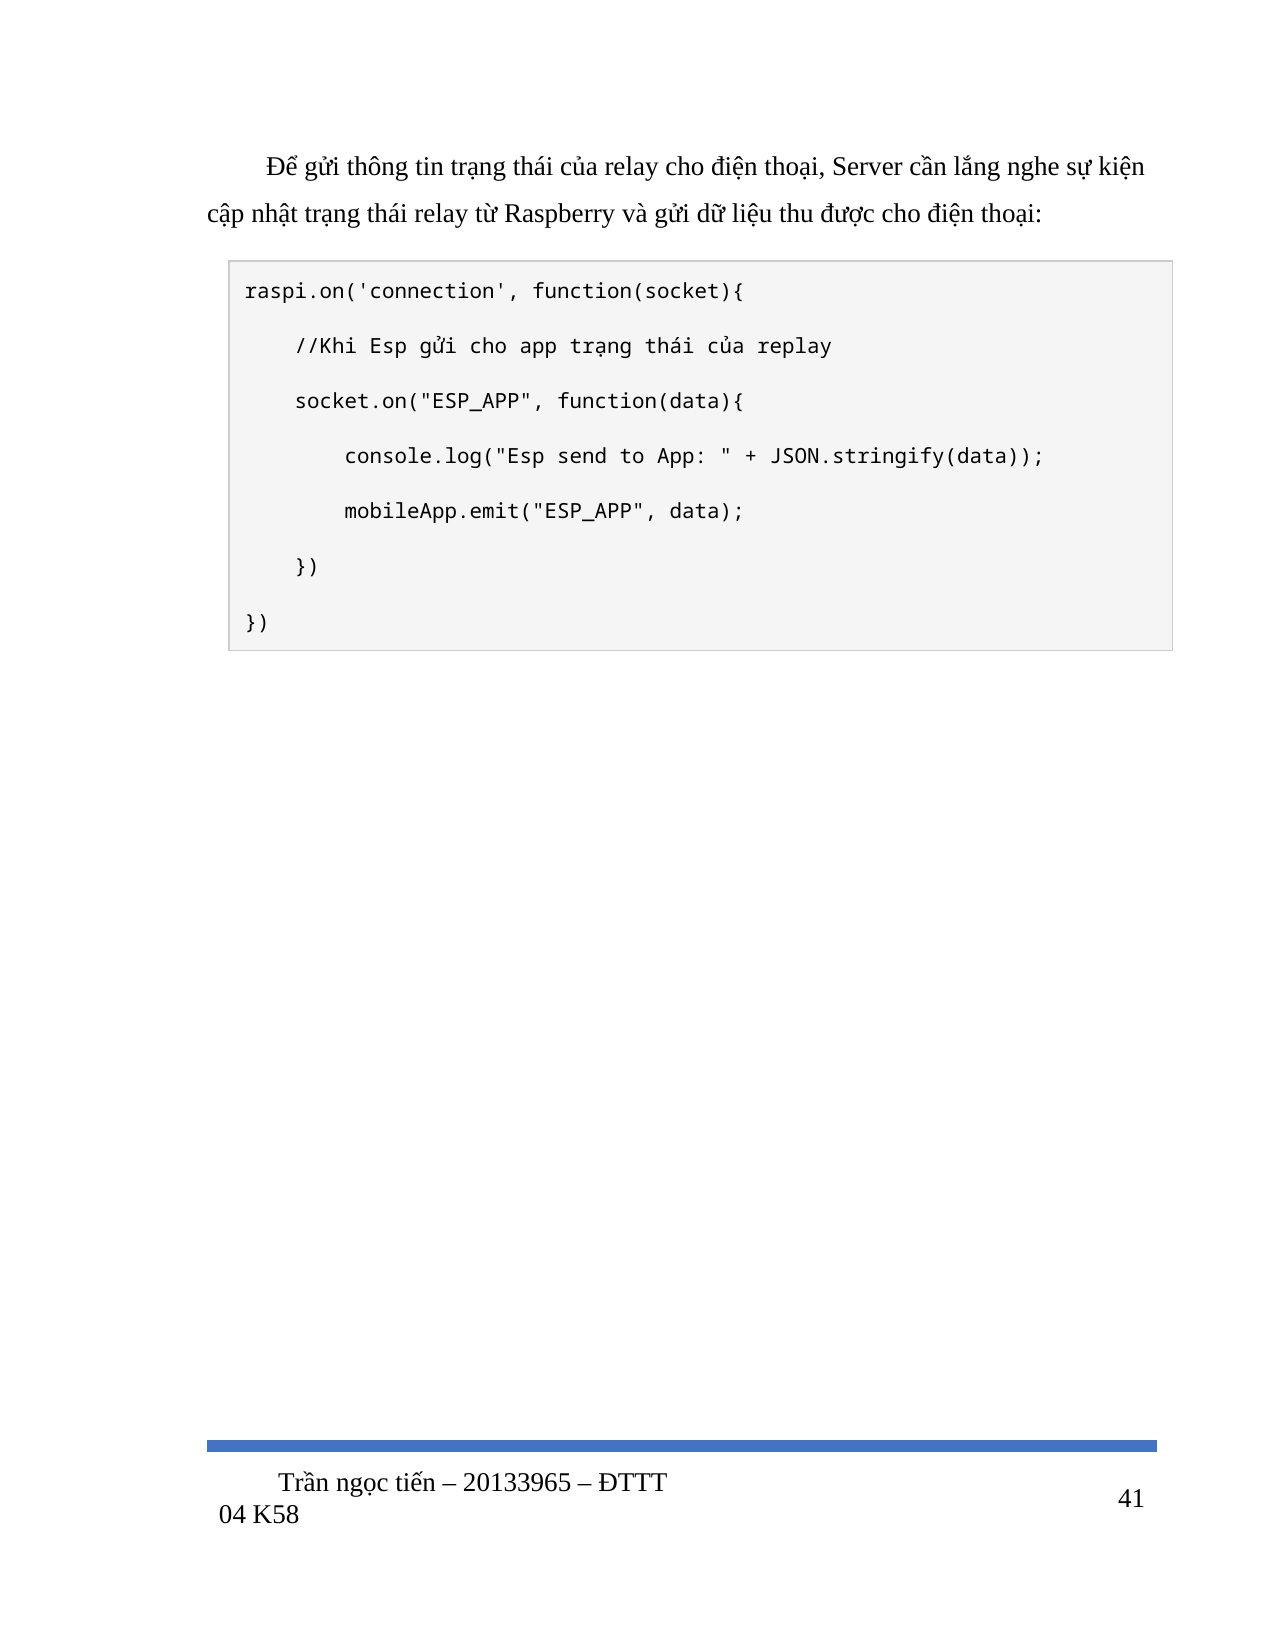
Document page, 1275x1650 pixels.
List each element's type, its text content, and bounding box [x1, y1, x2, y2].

text socket.on("ESP_APP", function(data){ [230, 370, 1172, 415]
text }) [230, 591, 1172, 650]
text raspi.on('connection', function(socket){ [230, 262, 1172, 304]
text //Khi Esp gửi cho app trạng thái của replay [230, 315, 1172, 360]
text console.log("Esp send to App: " + JSON.stringify(data)); [230, 425, 1172, 470]
text Để gửi thông tin trạng thái của relay cho điện thoại, Server cần lắng nghe sự kiện cập nhật trạng thái relay từ Raspberry và gửi dữ liệu thu được cho điện thoại: [207, 150, 1157, 228]
text }) [230, 536, 1172, 580]
text mobileApp.emit("ESP_APP", data); [230, 480, 1172, 525]
